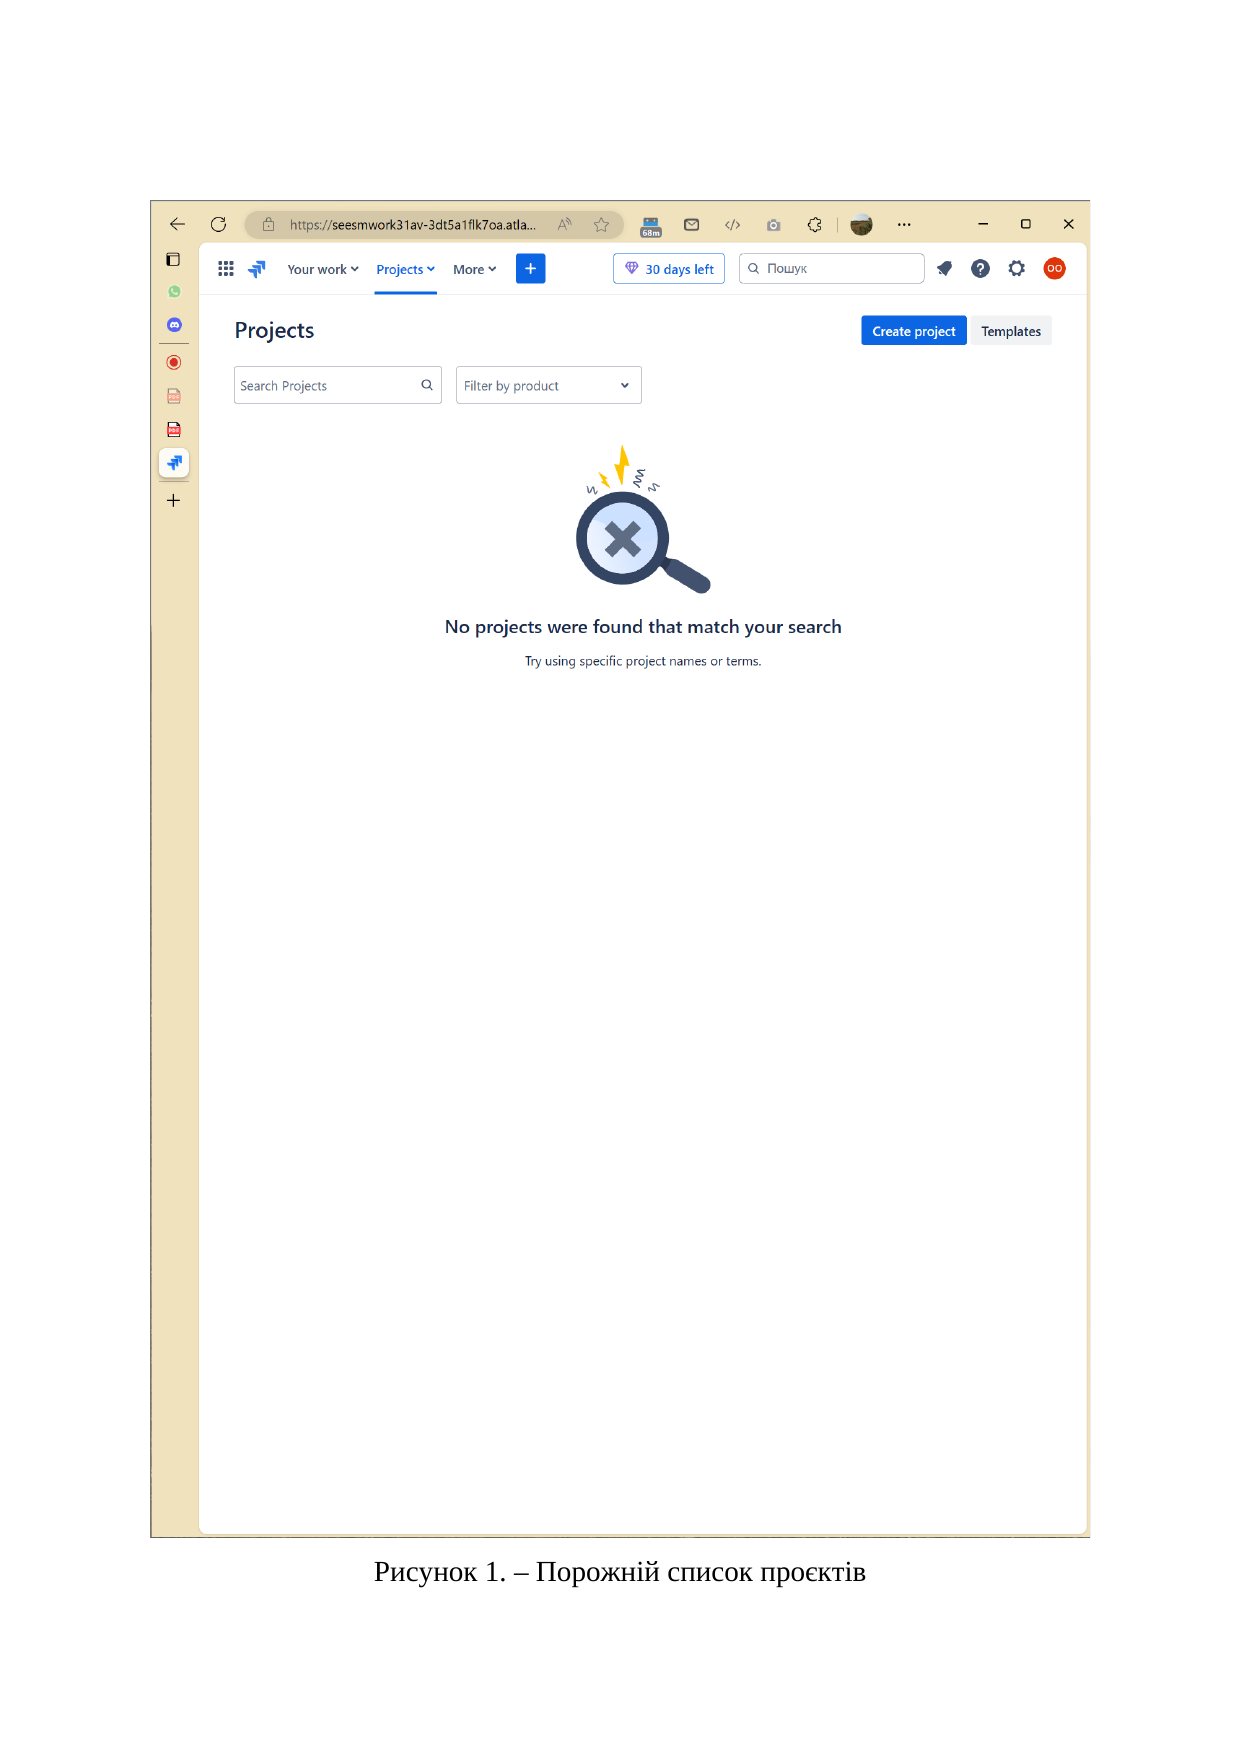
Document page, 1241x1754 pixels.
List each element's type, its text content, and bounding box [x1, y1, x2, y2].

picture [150, 200, 1091, 1538]
text Рисунок 1. – Порожній список проєктів [150, 1554, 1090, 1588]
